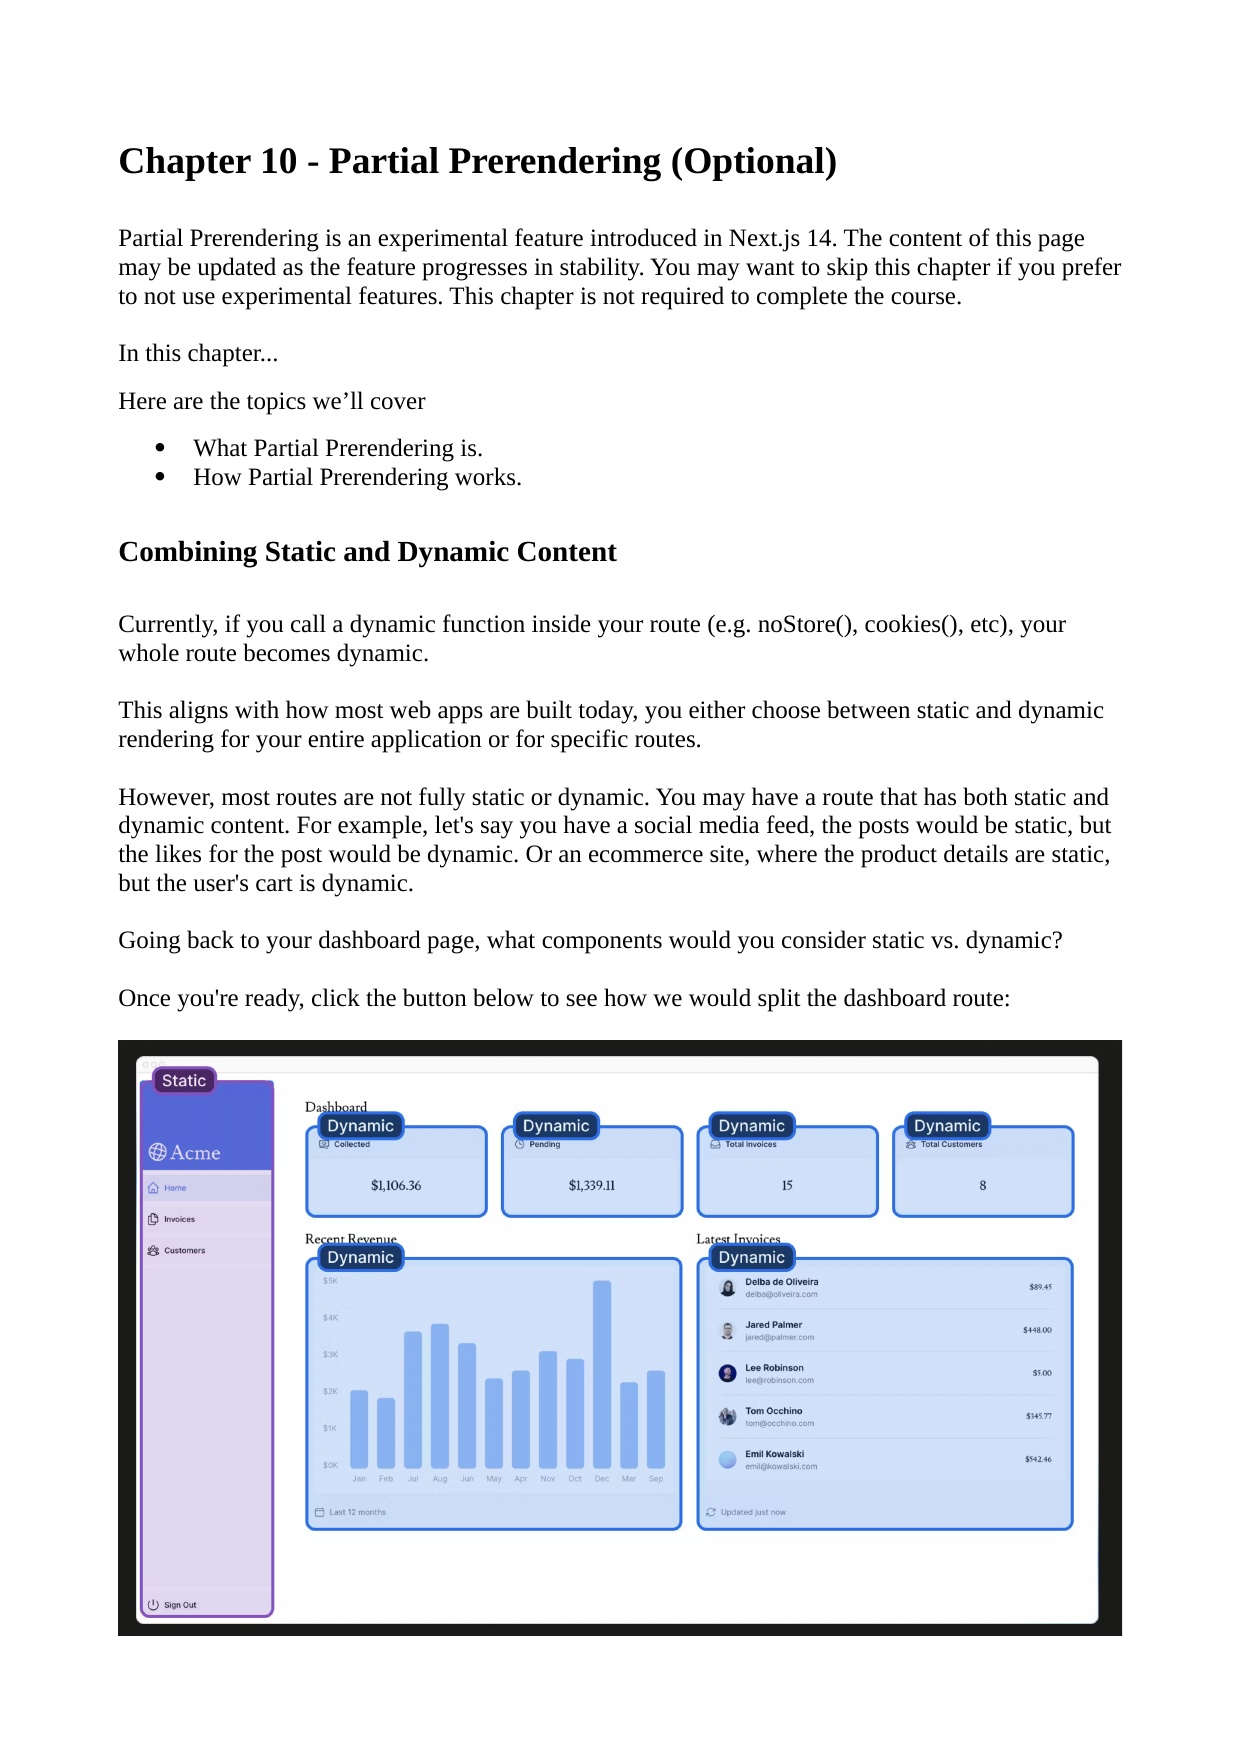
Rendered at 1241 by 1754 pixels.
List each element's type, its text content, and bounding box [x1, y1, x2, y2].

subtitle Combining Static and Dynamic Content [118, 534, 1122, 568]
text Going back to your dashboard page, what components would you consider static vs. dynamic? [118, 925, 1122, 954]
text Currently, if you call a dynamic function inside your route (e.g. noStore(), cookies(), etc), your whole route becomes dynamic. [118, 609, 1122, 667]
list What Partial Prerendering is. [156, 433, 1122, 462]
text Here are the topics we’ll cover [118, 386, 1122, 415]
text Once you're ready, click the button below to see how we would split the dashboard route: [118, 983, 1122, 1012]
picture [118, 1040, 1123, 1636]
text This aligns with how most web apps are built today, you either choose between static and dynamic rendering for your entire application or for specific routes. [118, 695, 1122, 753]
list How Partial Prerendering works. [156, 462, 1122, 491]
text In this chapter... [118, 338, 1122, 367]
subtitle Chapter 10 - Partial Prerendering (Optional) [118, 139, 1122, 182]
text However, most routes are not fully static or dynamic. You may have a route that has both static and dynamic content. For example, let's say you have a social media feed, the posts would be static, but the likes for the post would be dynamic. Or an ecommerce site, where the product details are static, but the user's cart is dynamic. [118, 782, 1122, 897]
text Partial Prerendering is an experimental feature introduced in Next.js 14. The content of this page may be updated as the feature progresses in stability. You may want to skip this chapter if you prefer to not use experimental features. This chapter is not required to complete the course. [118, 223, 1122, 309]
